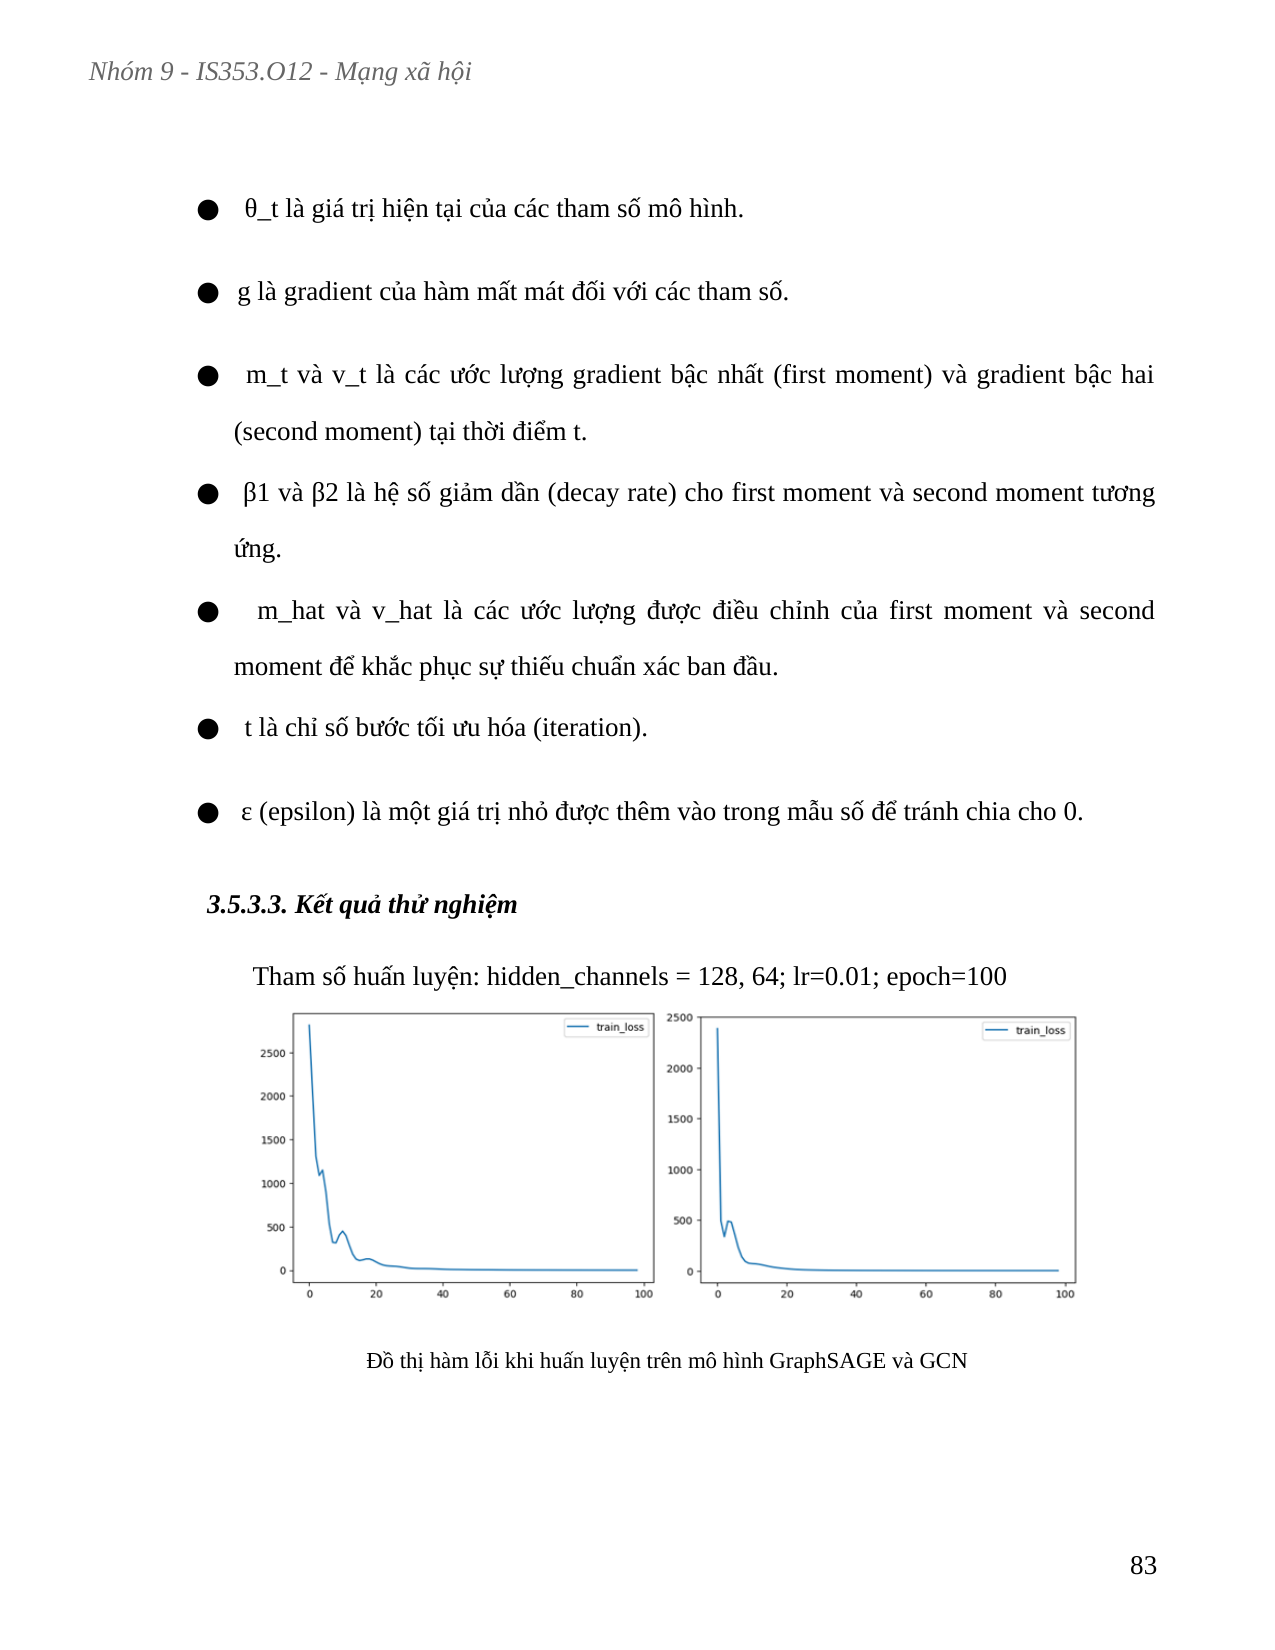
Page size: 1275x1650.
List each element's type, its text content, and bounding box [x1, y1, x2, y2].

text Tham số huấn luyện: hidden_channels = 128, 64; lr=0.01; epoch=100 [121, 960, 1157, 991]
list θ_t là giá trị hiện tại của các tham số mô hình. [196, 177, 1157, 233]
list β1 và β2 là hệ số giảm dần (decay rate) cho first moment và second moment tương ứng. [196, 461, 1157, 563]
picture [253, 1006, 1082, 1307]
text Đồ thị hàm lỗi khi huấn luyện trên mô hình GraphSAGE và GCN [121, 1347, 1157, 1373]
list m_hat và v_hat là các ước lượng được điều chỉnh của first moment và second moment để khắc phục sự thiếu chuẩn xác ban đầu. [196, 579, 1157, 681]
list m_t và v_t là các ước lượng gradient bậc nhất (first moment) và gradient bậc hai (second moment) tại thời điểm t. [196, 344, 1157, 446]
list t là chỉ số bước tối ưu hóa (iteration). [196, 697, 1157, 752]
list g là gradient của hàm mất mát đối với các tham số. [196, 260, 1157, 316]
list ε (epsilon) là một giá trị nhỏ được thêm vào trong mẫu số để tránh chia cho 0. [196, 780, 1157, 836]
subtitle 3.5.3.3. Kết quả thử nghiệm [207, 888, 1157, 919]
